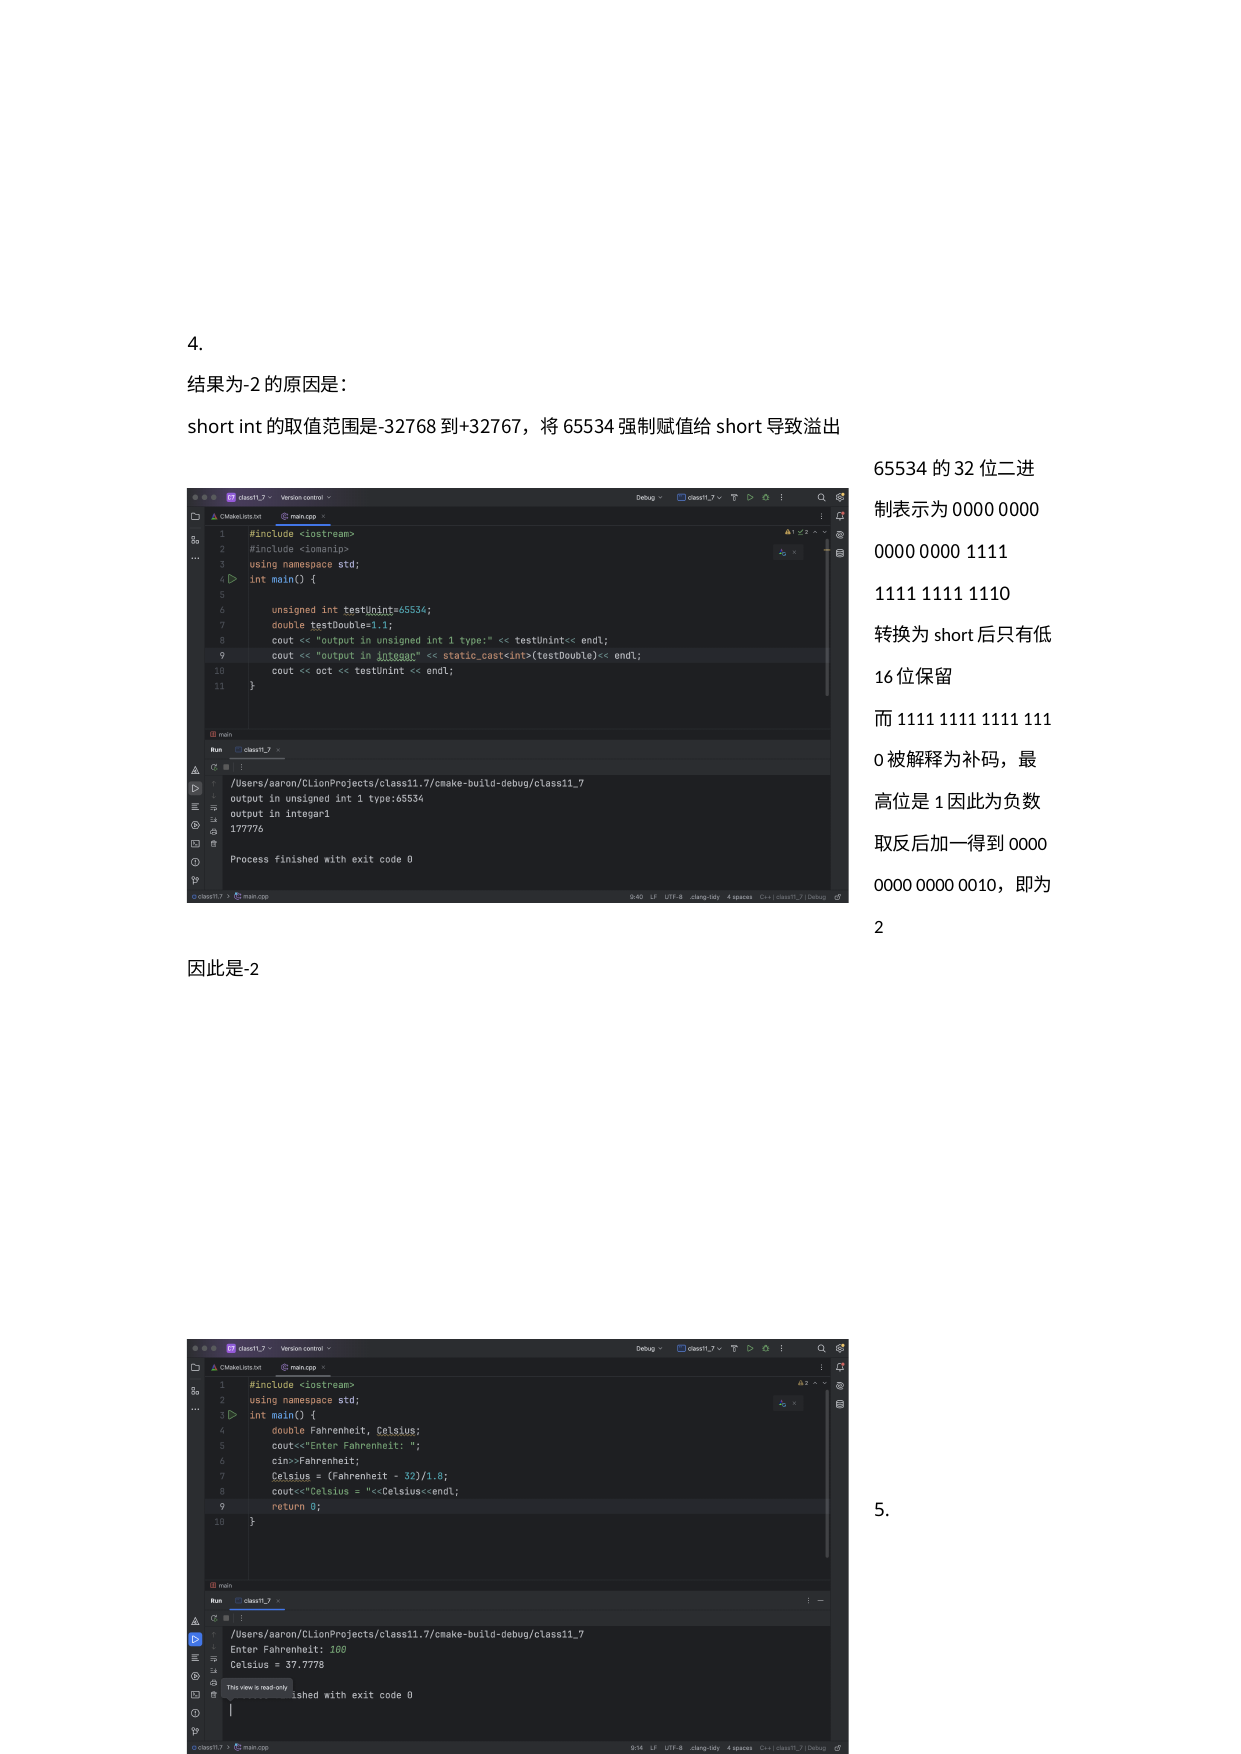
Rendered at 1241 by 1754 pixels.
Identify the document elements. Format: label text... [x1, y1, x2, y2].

picture [186, 488, 849, 903]
text 因此是-2 [187, 942, 1053, 983]
text 65534 的32位二进制表示为0000 0000 0000 0000 1111 1111 1111 1110 [187, 442, 1053, 608]
text short int的取值范围是-32768到+32767，将65534强制赋值给short导致溢出 [187, 400, 1053, 442]
text 而1111 1111 1111 1110被解释为补码，最高位是1因此为负数 [849, 692, 1053, 817]
text 5. [849, 1483, 1053, 1525]
text 转换为short后只有低16位保留 [849, 608, 1053, 692]
picture [186, 1339, 849, 1754]
text 结果为-2的原因是： [187, 358, 1053, 400]
text 4. [187, 317, 1053, 358]
text 取反后加一得到0000 0000 0000 0010，即为2 [187, 817, 1053, 942]
